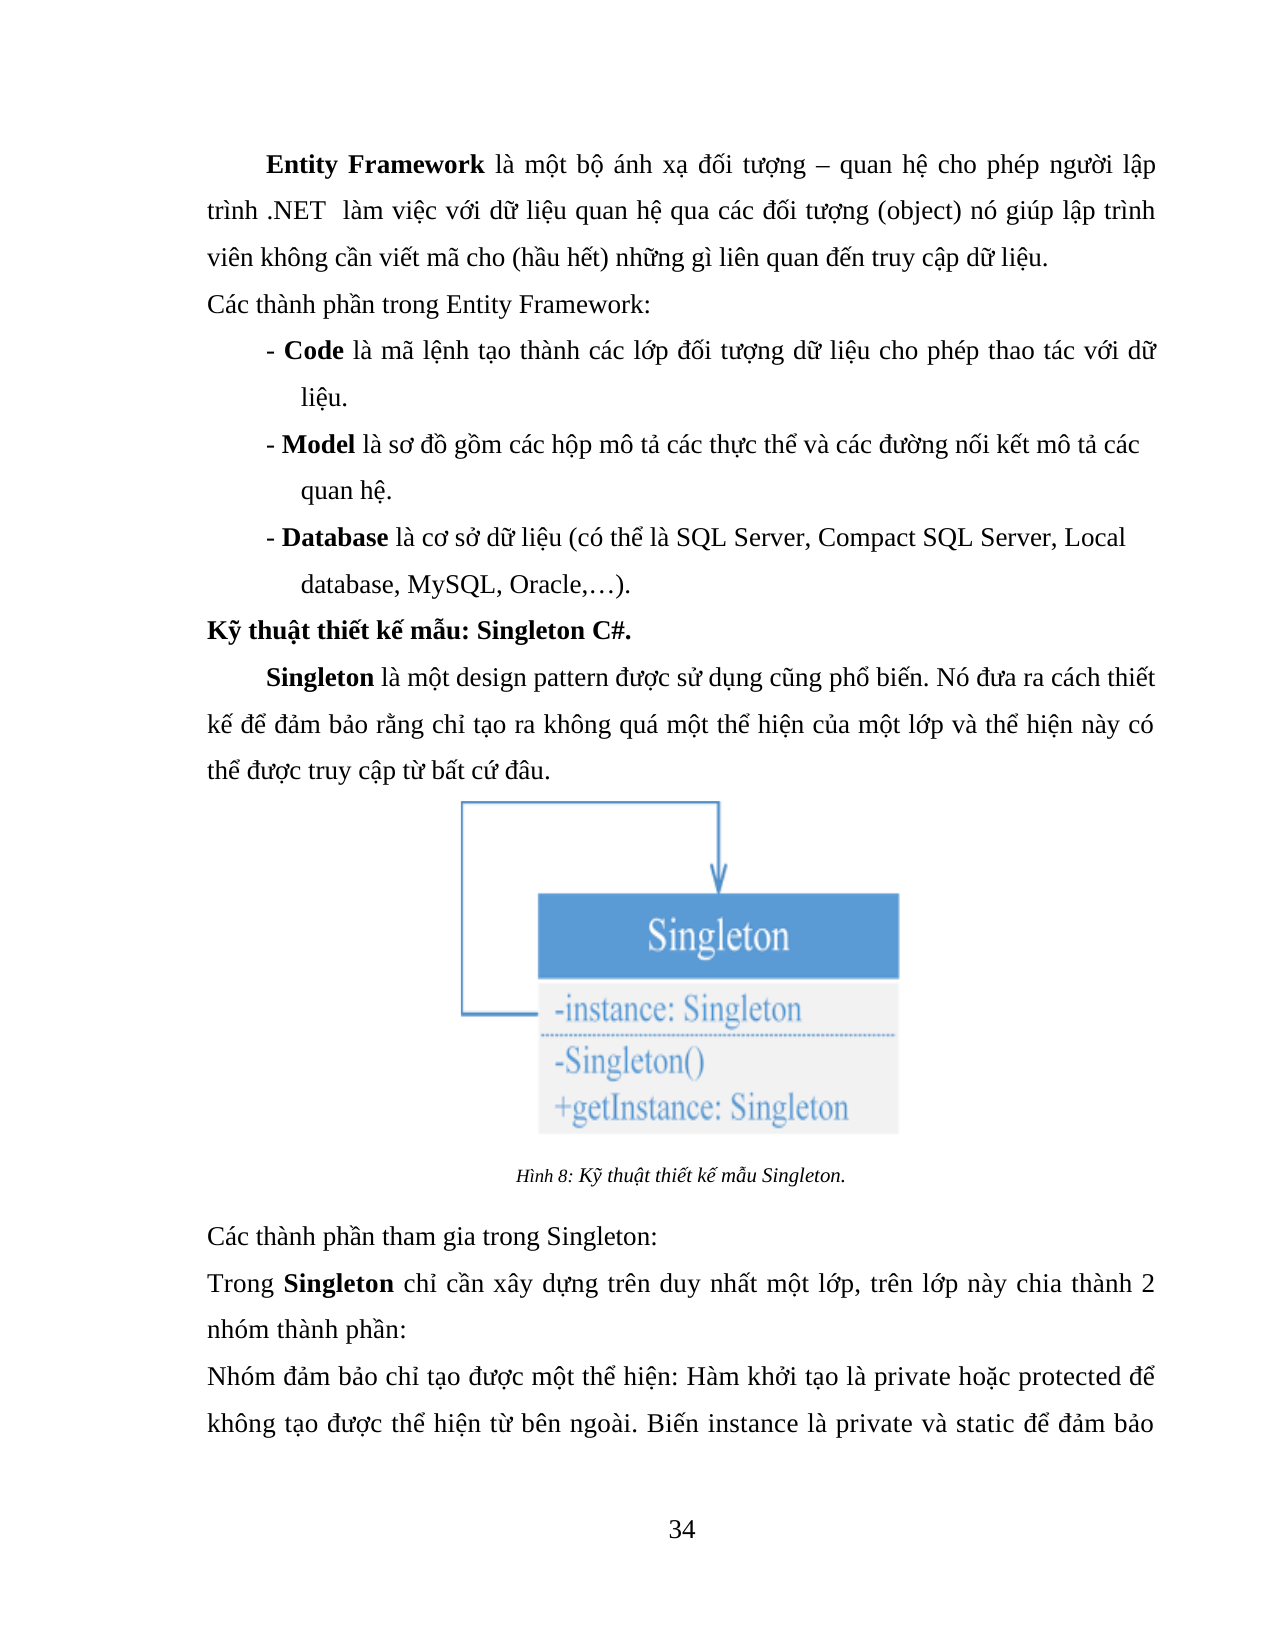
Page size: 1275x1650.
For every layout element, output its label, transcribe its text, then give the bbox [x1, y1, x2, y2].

text Entity Framework là một bộ ánh xạ đối tượng – quan hệ cho phép người lập trình .NET làm việc với dữ liệu quan hệ qua các đối tượng (object) nó giúp lập trình viên không cần viết mã cho (hầu hết) những gì liên quan đến truy cập dữ liệu. [207, 148, 1157, 272]
text - Code là mã lệnh tạo thành các lớp đối tượng dữ liệu cho phép thao tác với dữ liệu. [266, 334, 1157, 412]
text Các thành phần trong Entity Framework: [207, 288, 1157, 319]
text Singleton là một design pattern được sử dụng cũng phổ biến. Nó đưa ra cách thiết kế để đảm bảo rằng chỉ tạo ra không quá một thể hiện của một lớp và thể hiện này có thể được truy cập từ bất cứ đâu. [207, 661, 1157, 786]
text Trong Singleton chỉ cần xây dựng trên duy nhất một lớp, trên lớp này chia thành 2 nhóm thành phần: [207, 1267, 1157, 1344]
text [207, 1360, 1157, 1438]
picture [460, 801, 903, 1148]
text Kỹ thuật thiết kế mẫu: Singleton C#. [207, 614, 1157, 646]
text - Database là cơ sở dữ liệu (có thể là SQL Server, Compact SQL Server, Local database, MySQL, Oracle,…). [266, 521, 1157, 599]
text Các thành phần tham gia trong Singleton: [207, 1220, 1157, 1251]
text - Model là sơ đồ gồm các hộp mô tả các thực thể và các đường nối kết mô tả các quan hệ. [266, 428, 1157, 506]
